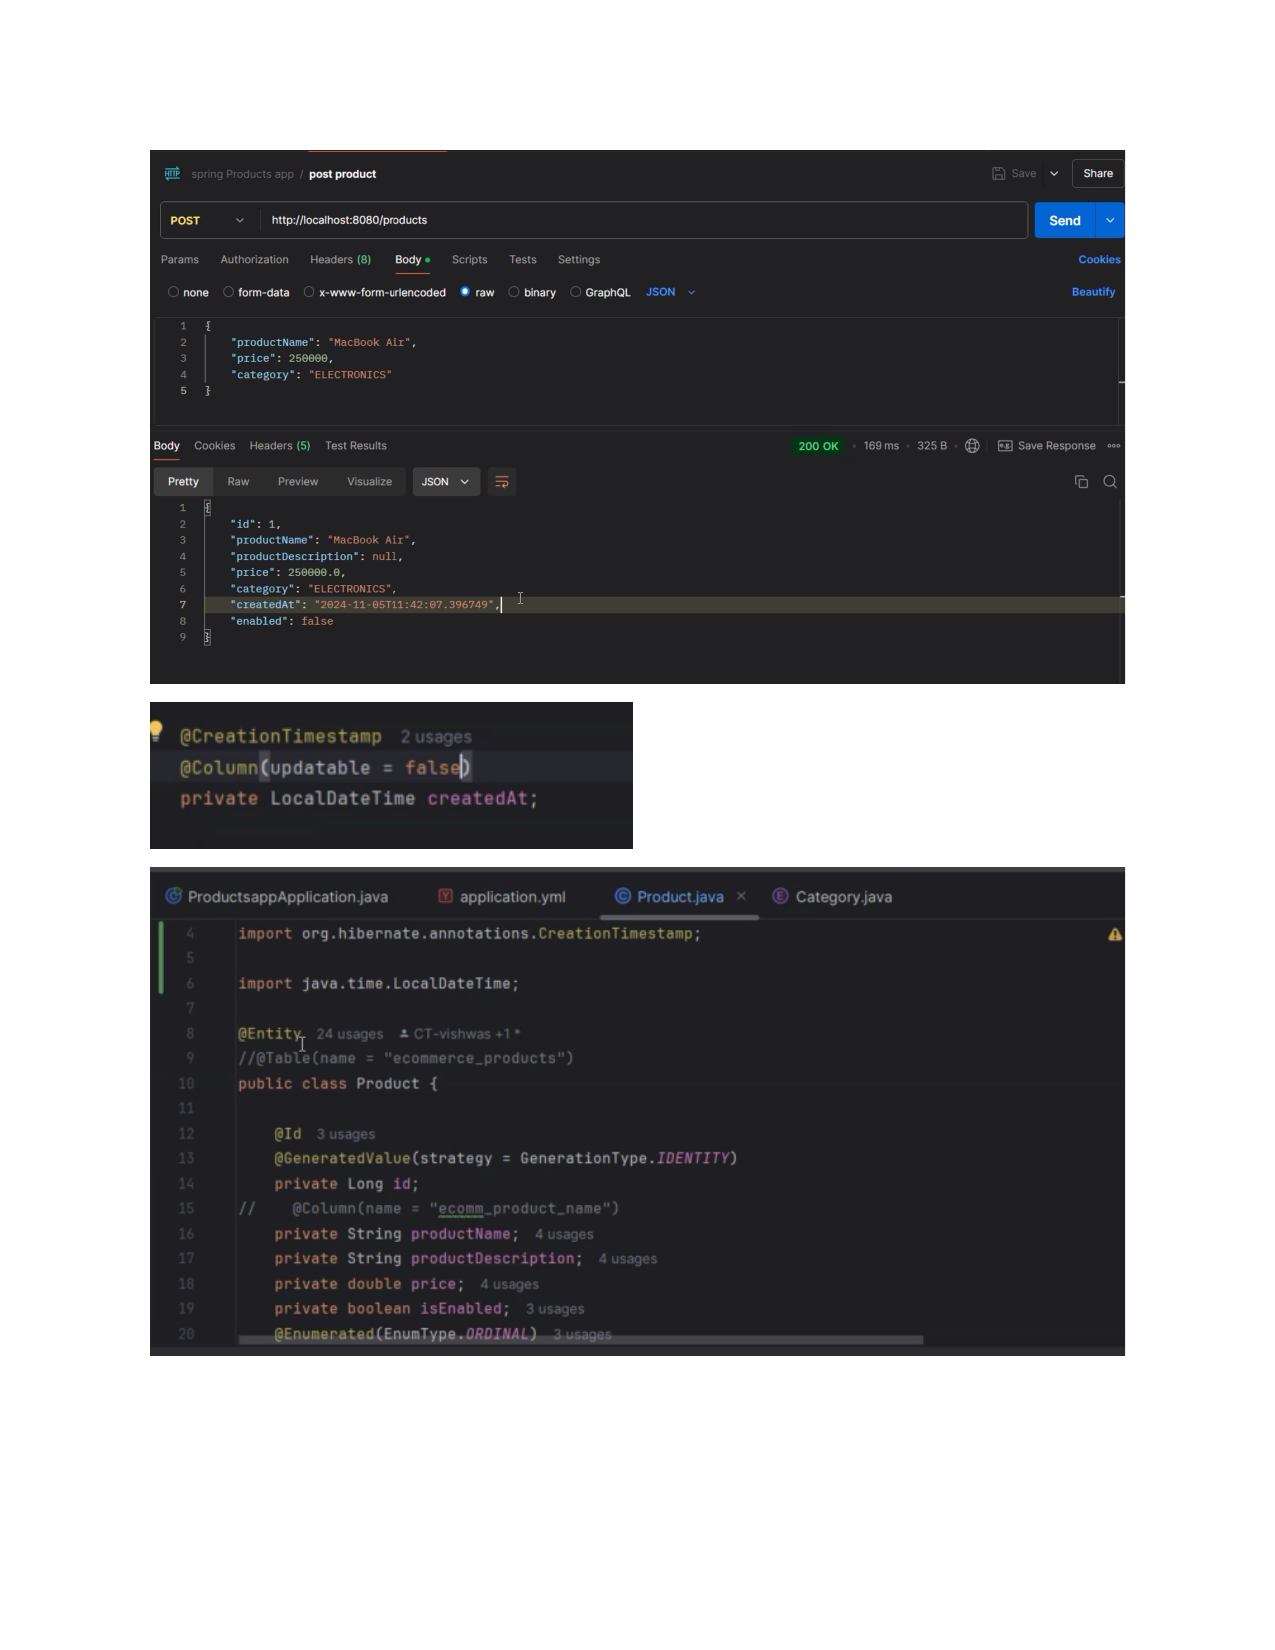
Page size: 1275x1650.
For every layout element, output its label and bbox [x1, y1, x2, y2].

picture [150, 702, 633, 849]
picture [150, 150, 1125, 684]
picture [150, 867, 1125, 1356]
